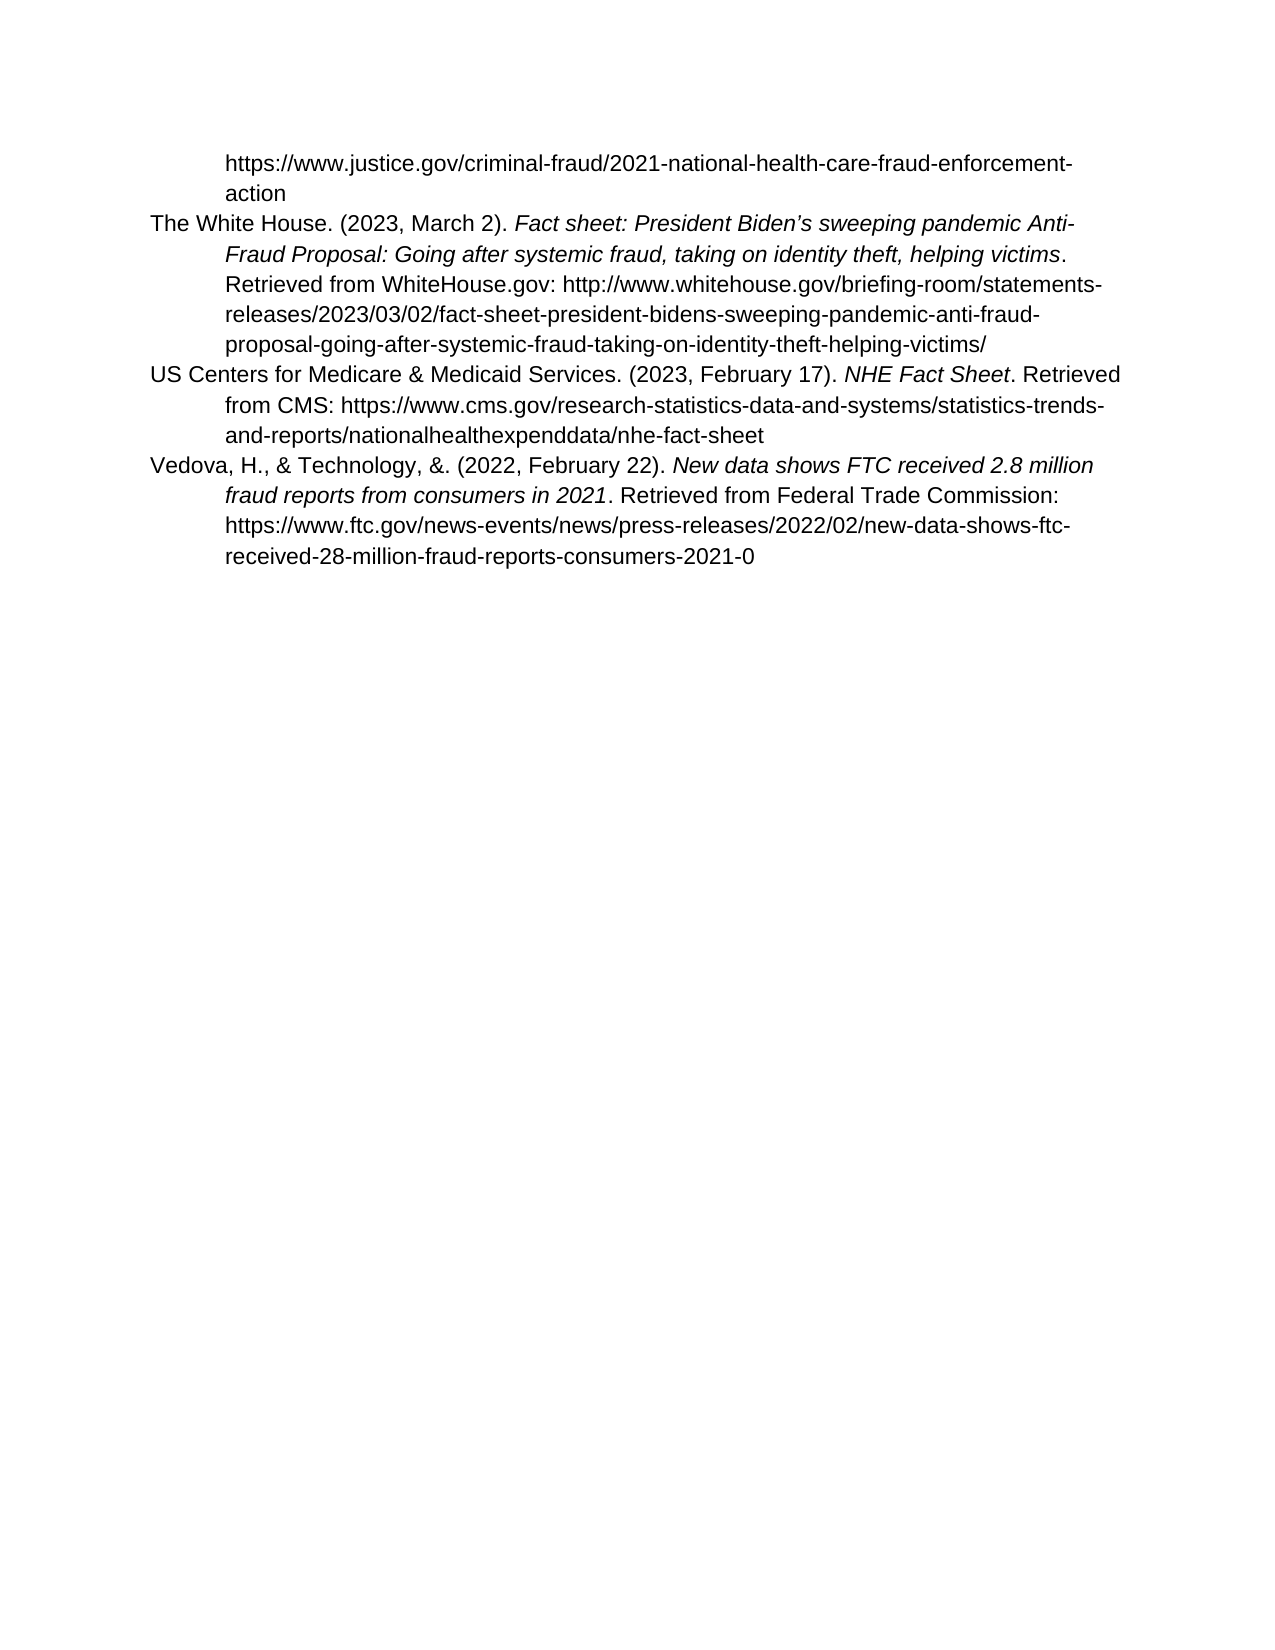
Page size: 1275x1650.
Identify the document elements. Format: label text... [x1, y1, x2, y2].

text US Centers for Medicare & Medicaid Services. (2023, February 17). NHE Fact Sheet. Retrieved from CMS: https://www.cms.gov/research-statistics-data-and-systems/statistics-trends-and-reports/nationalhealthexpenddata/nhe-fact-sheet [150, 361, 1125, 448]
text Vedova, H., & Technology, &. (2022, February 22). New data shows FTC received 2.8 million fraud reports from consumers in 2021. Retrieved from Federal Trade Commission: https://www.ftc.gov/news-events/news/press-releases/2022/02/new-data-shows-ftc-received-28-million-fraud-reports-consumers-2021-0 [150, 452, 1125, 569]
text The White House. (2023, March 2). Fact sheet: President Biden’s sweeping pandemic Anti-Fraud Proposal: Going after systemic fraud, taking on identity theft, helping victims. Retrieved from WhiteHouse.gov: http://www.whitehouse.gov/briefing-room/statements-releases/2023/03/02/fact-sheet-president-bidens-sweeping-pandemic-anti-fraud-proposal-going-after-systemic-fraud-taking-on-identity-theft-helping-victims/ [150, 210, 1125, 358]
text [150, 150, 1125, 207]
